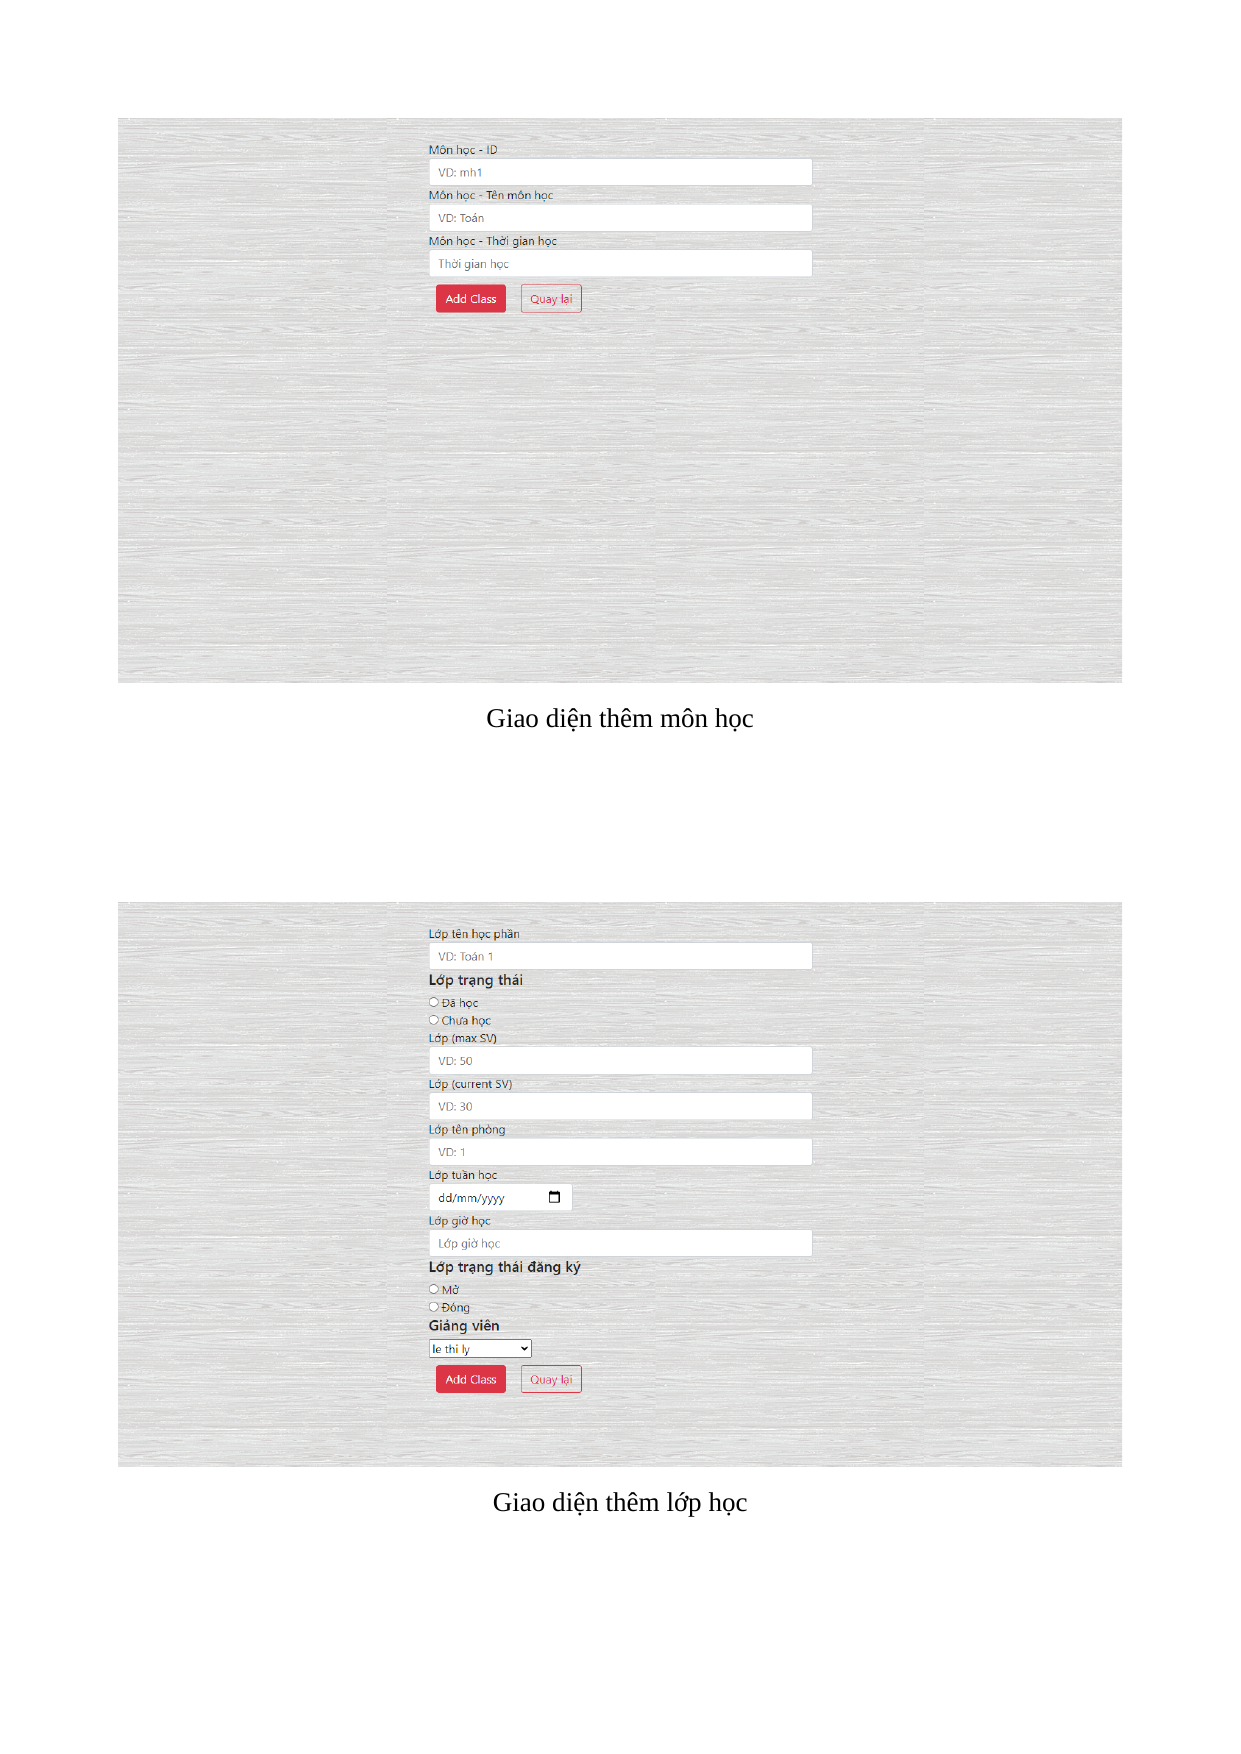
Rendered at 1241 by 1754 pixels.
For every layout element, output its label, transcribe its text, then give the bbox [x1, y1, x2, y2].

text Giao diện thêm lớp học [118, 1486, 1122, 1517]
picture [118, 118, 1123, 683]
picture [118, 902, 1123, 1467]
text Giao diện thêm môn học [118, 702, 1122, 733]
